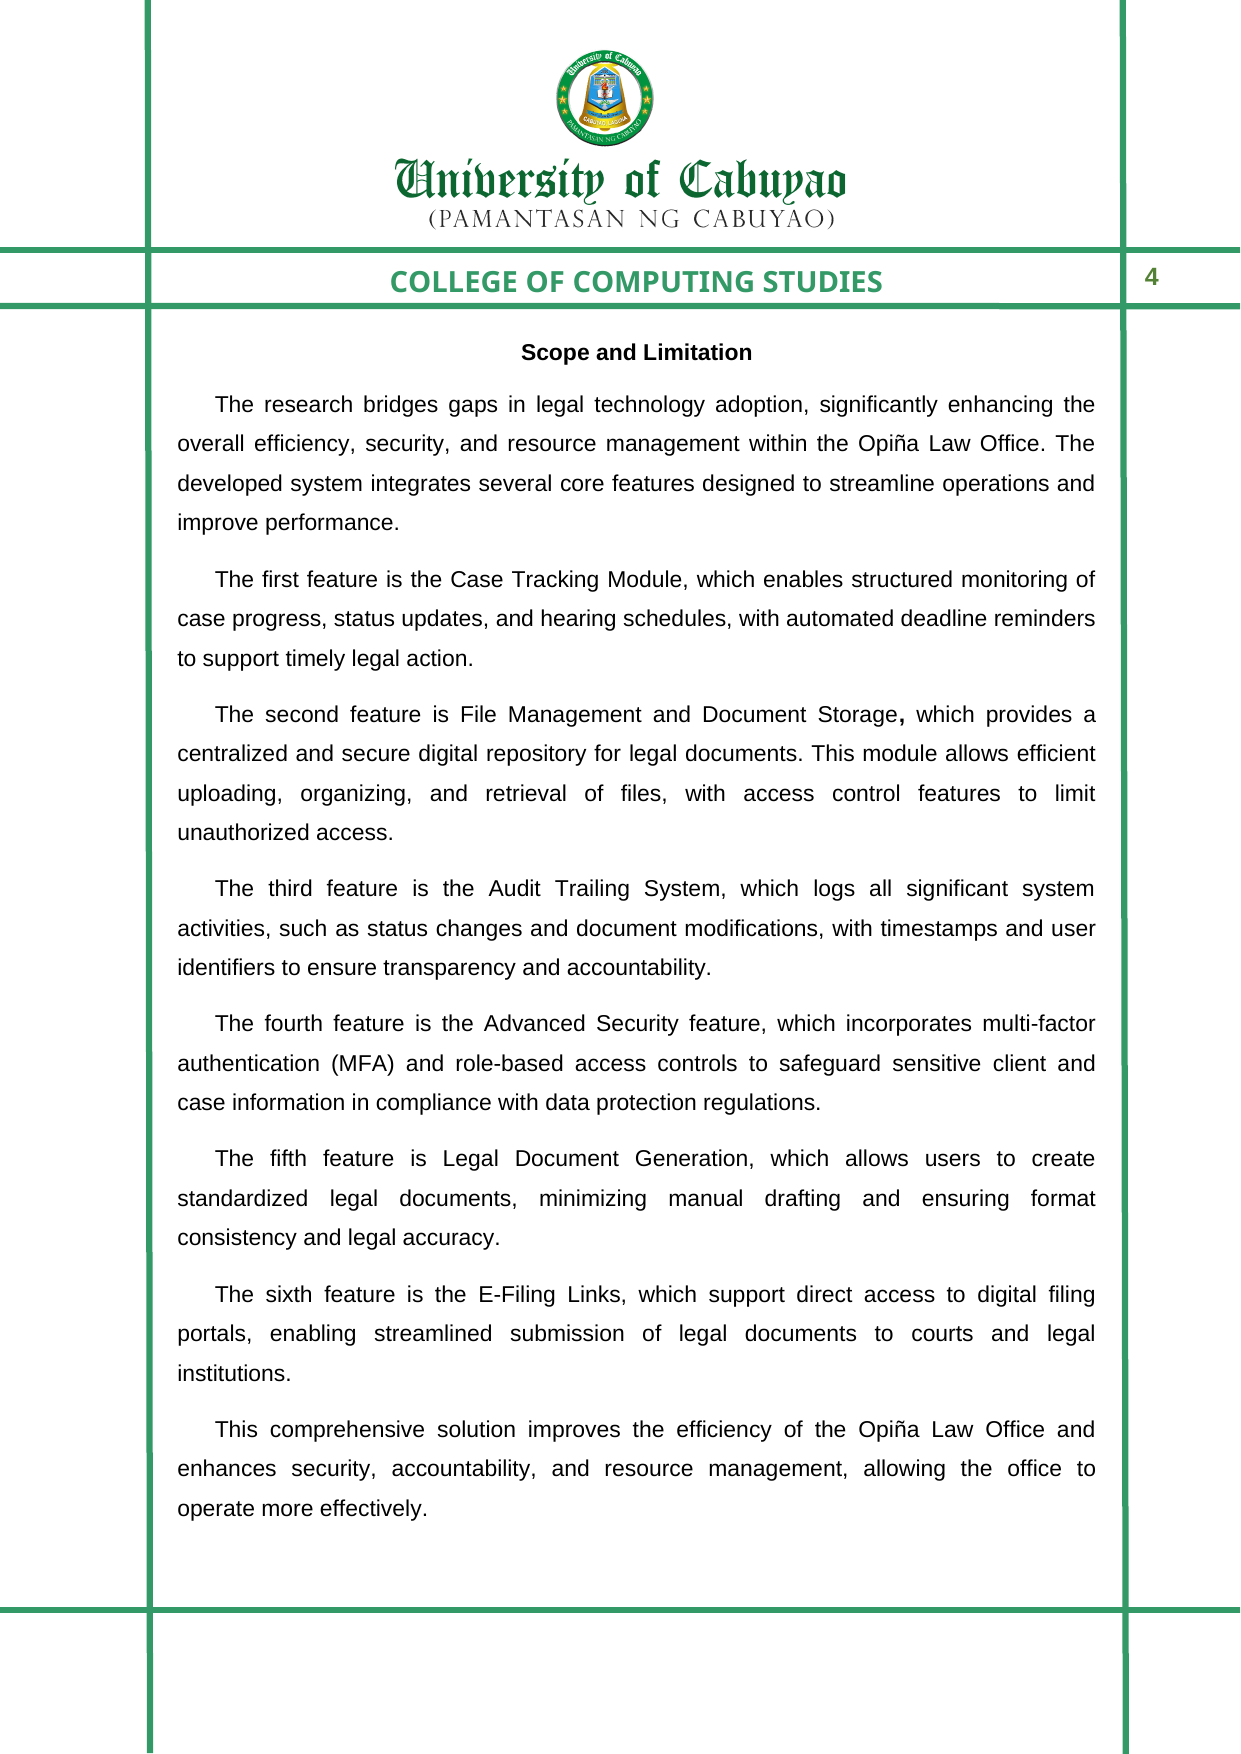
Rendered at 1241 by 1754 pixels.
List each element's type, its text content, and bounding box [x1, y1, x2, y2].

picture [531, 275, 542, 287]
text The fourth feature is the Advanced Security feature, which incorporates multi-factor authentication (MFA) and role-based access controls to safeguard sensitive client and case information in compliance with data protection regulations. [177, 1010, 1096, 1116]
picture [152, 253, 1089, 287]
text The research bridges gaps in legal technology adoption, significantly enhancing the overall efficiency, security, and resource management within the Opiña Law Office. The developed system integrates several core features designed to streamline operations and improve performance. [177, 391, 1096, 536]
picture [597, 275, 608, 287]
picture [620, 276, 624, 287]
picture [824, 275, 832, 287]
picture [716, 276, 722, 287]
subtitle Scope and Limitation [177, 339, 1096, 365]
text The third feature is the Audit Trailing System, which logs all significant system activities, such as status changes and document modifications, with timestamps and user identifiers to ensure transparency and accountability. [177, 875, 1096, 981]
text The second feature is File Management and Document Storage, which provides a centralized and secure digital repository for legal documents. This module allows efficient uploading, organizing, and retrieval of files, with access control features to limit unauthorized access. [177, 701, 1096, 845]
text This comprehensive solution improves the efficiency of the Opiña Law Office and enhances security, accountability, and resource management, allowing the office to operate more effectively. [177, 1416, 1096, 1521]
text The fifth feature is Legal Document Generation, which allows users to create standardized legal documents, minimizing manual drafting and ensuring format consistency and legal accuracy. [177, 1145, 1096, 1251]
picture [151, 23, 1089, 247]
text The first feature is the Case Tracking Module, which enables structured monitoring of case progress, status updates, and hearing schedules, with automated deadline reminders to support timely legal action. [177, 566, 1096, 671]
text The sixth feature is the E-Filing Links, which support direct access to digital filing portals, enabling streamlined submission of legal documents to courts and legal institutions. [177, 1281, 1096, 1386]
picture [414, 275, 425, 287]
picture [631, 277, 635, 287]
